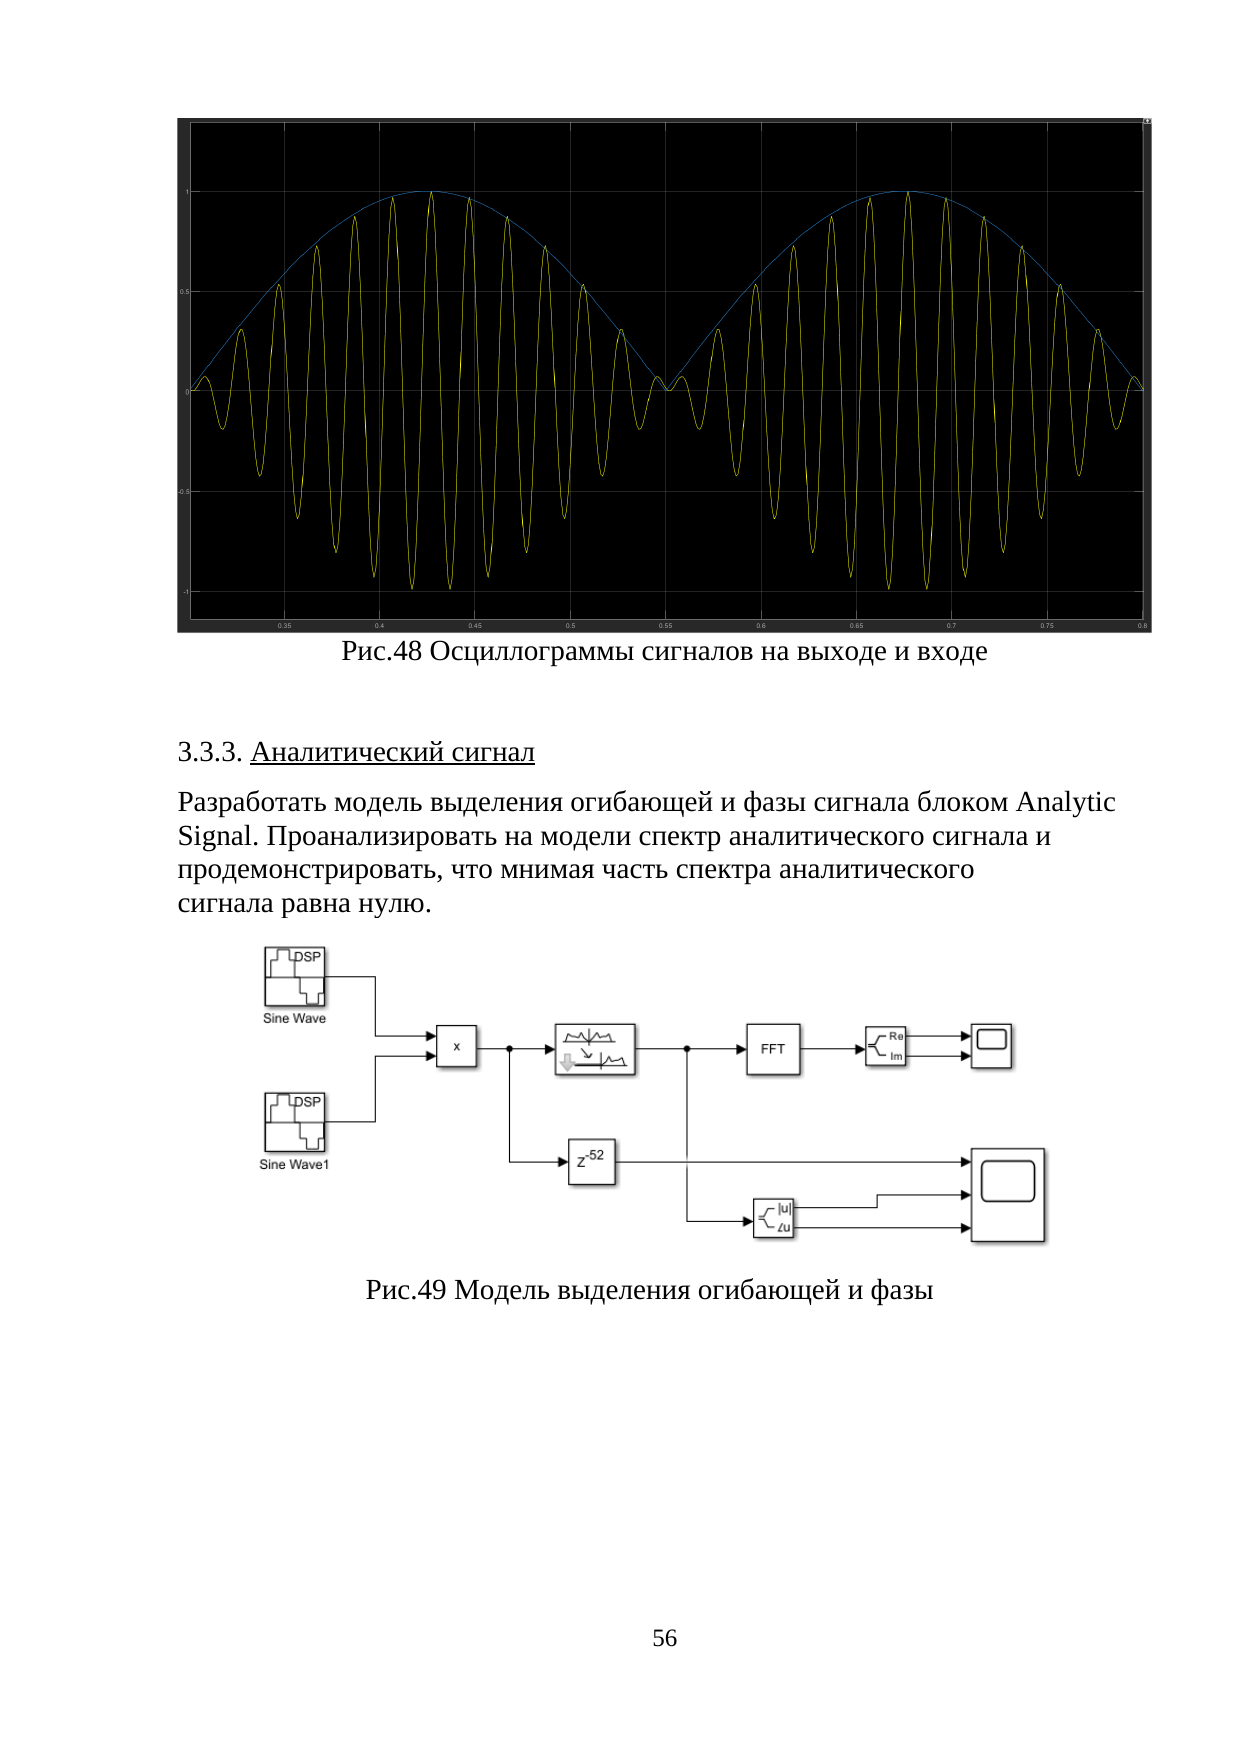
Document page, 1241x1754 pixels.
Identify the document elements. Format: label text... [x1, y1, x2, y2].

text Разработать модель выделения огибающей и фазы сигнала блоком Analytic Signal. Проанализировать на модели спектр аналитического сигнала и продемонстрировать, что мнимая часть спектра аналитического [177, 784, 1152, 885]
text сигнала равна нулю. [177, 885, 1152, 919]
picture [177, 118, 1152, 634]
picture [247, 918, 1052, 1258]
text Рис.48 Осциллограммы сигналов на выходе и входе [177, 634, 1152, 667]
text Рис.49 Модель выделения огибающей и фазы [177, 1272, 1122, 1306]
text 3.3.3. Аналитический сигнал [177, 734, 1122, 768]
